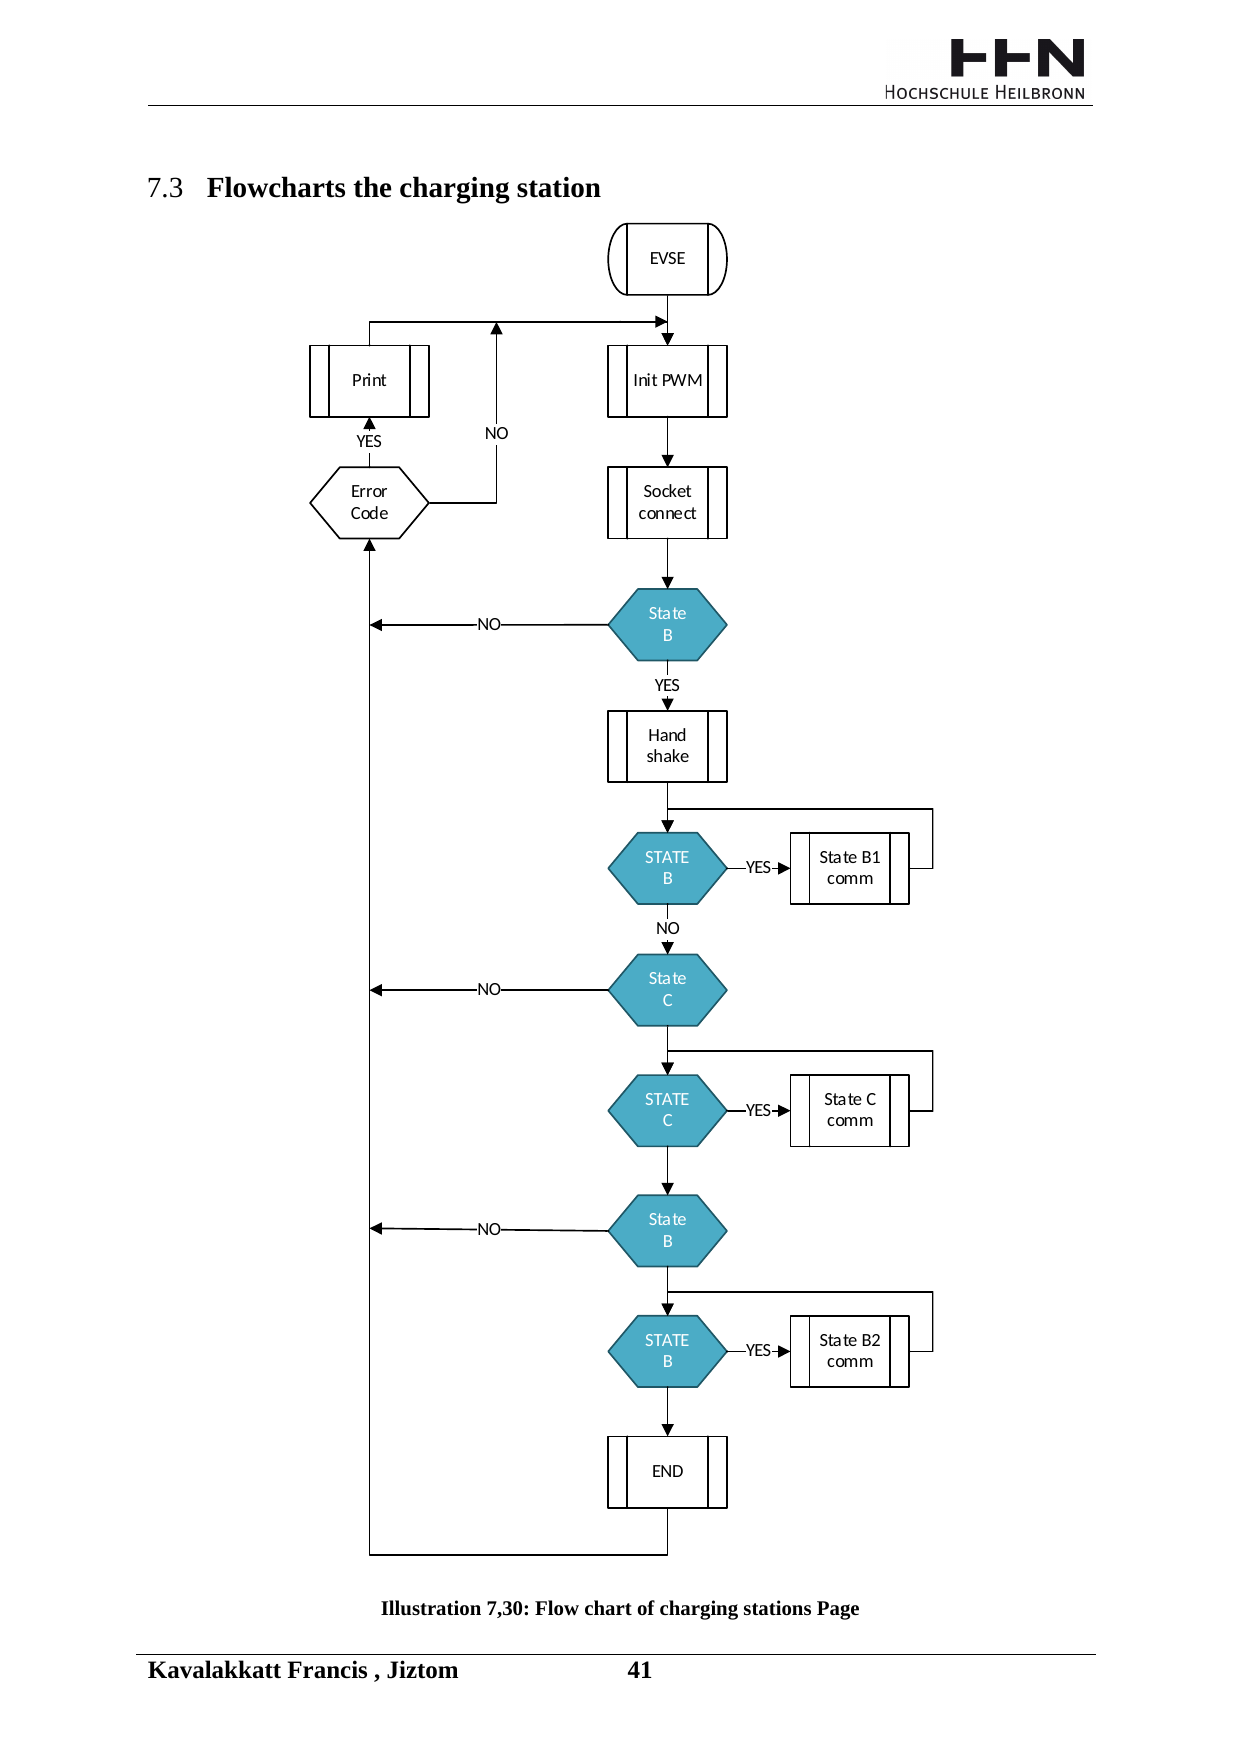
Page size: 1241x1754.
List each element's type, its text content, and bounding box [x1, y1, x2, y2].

subtitle Flowcharts the charging station [147, 170, 1093, 203]
text Illustration 7,5: Flow chart of charging stations Page [148, 1596, 1093, 1620]
picture [885, 39, 1093, 105]
